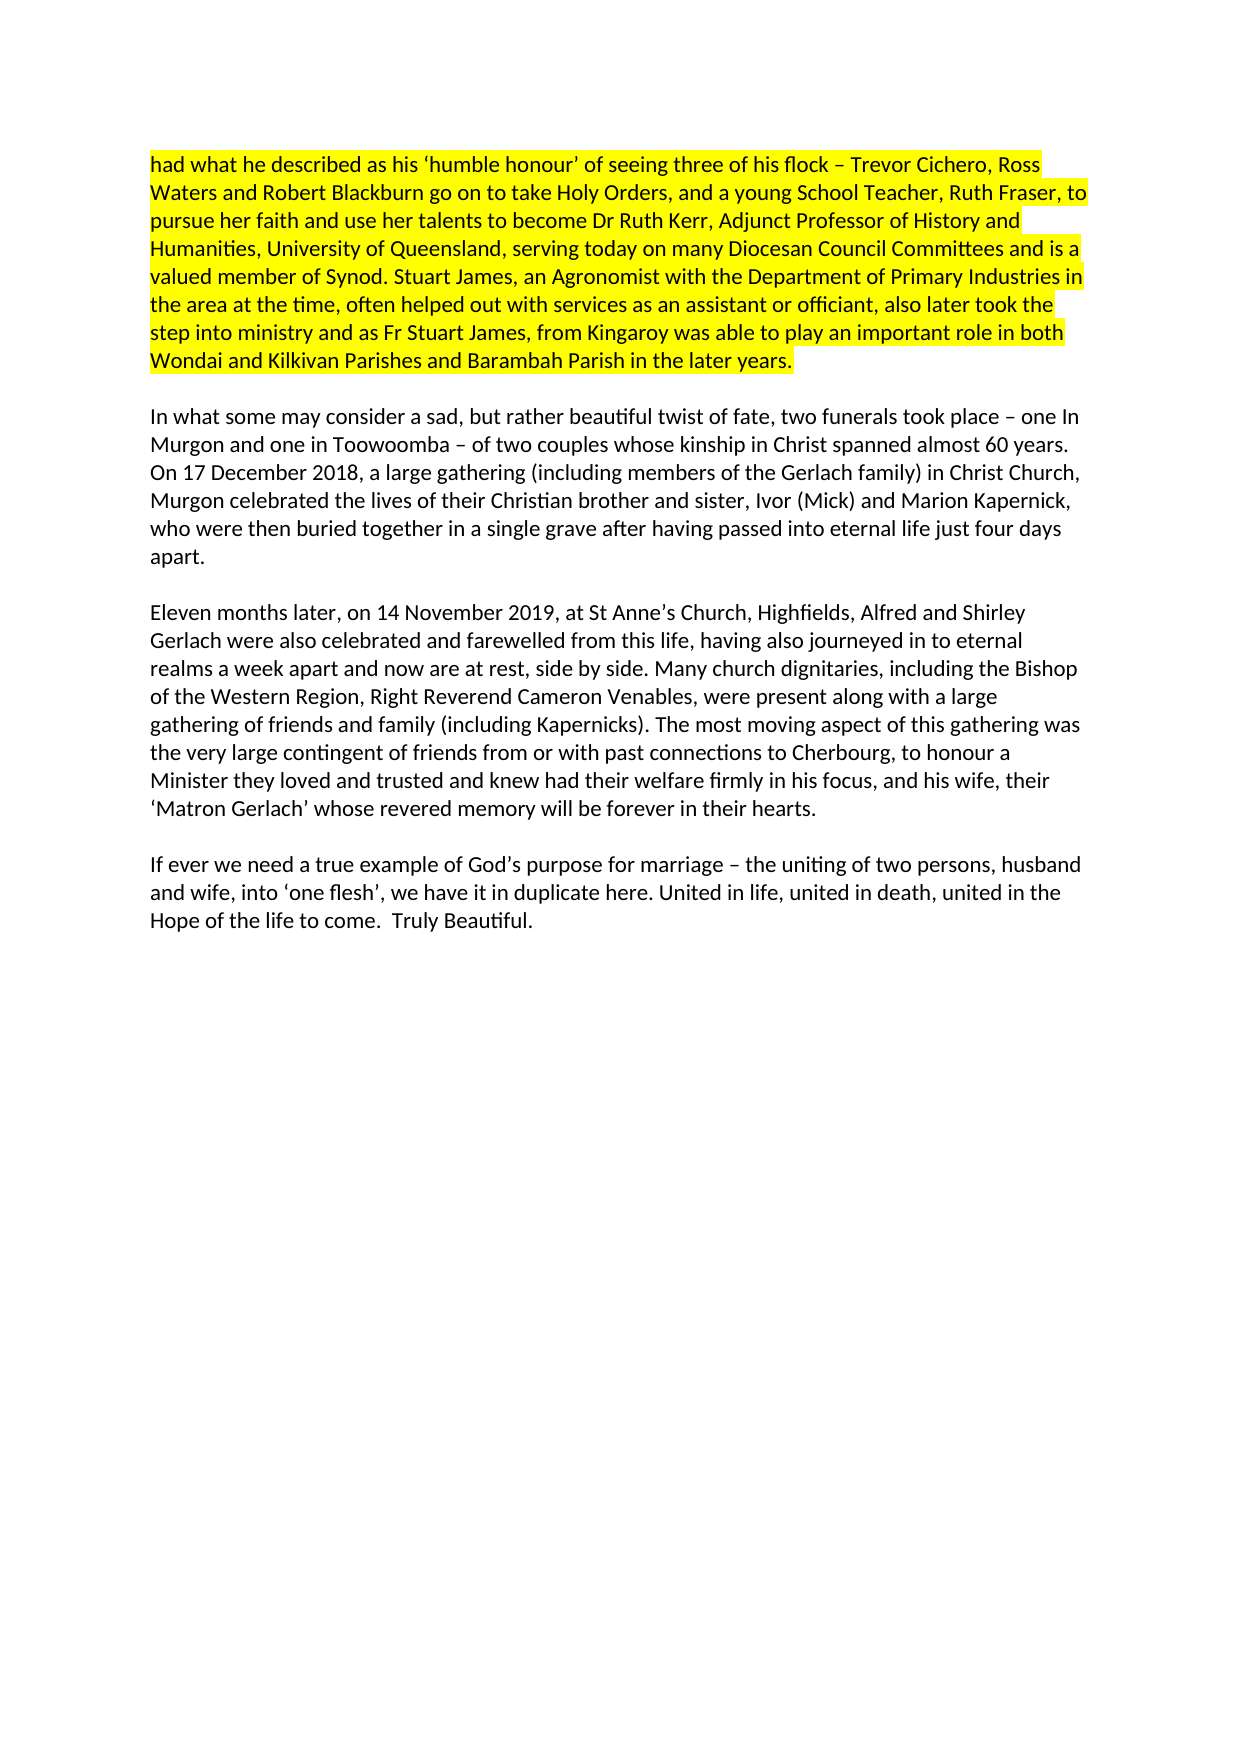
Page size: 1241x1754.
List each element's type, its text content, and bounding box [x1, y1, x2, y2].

text Eleven months later, on 14 November 2019, at St Anne’s Church, Highfields, Alfred and Shirley Gerlach were also celebrated and farewelled from this life, having also journeyed in to eternal realms a week apart and now are at rest, side by side. Many church dignitaries, including the Bishop of the Western Region, Right Reverend Cameron Venables, were present along with a large gathering of friends and family (including Kapernicks). The most moving aspect of this gathering was the very large contingent of friends from or with past connections to Cherbourg, to honour a Minister they loved and trusted and knew had their welfare firmly in his focus, and his wife, their ‘Matron Gerlach’ whose revered memory will be forever in their hearts. [150, 598, 1090, 822]
text On 17 December 2018, a large gathering (including members of the Gerlach family) in Christ Church, Murgon celebrated the lives of their Christian brother and sister, Ivor (Mick) and Marion Kapernick, who were then buried together in a single grave after having passed into eternal life just four days apart. [150, 458, 1090, 570]
text If ever we need a true example of God’s purpose for marriage – the uniting of two persons, husband and wife, into ‘one flesh’, we have it in duplicate here. United in life, united in death, united in the Hope of the life to come. Truly Beautiful. [150, 851, 1090, 934]
text In what some may consider a sad, but rather beautiful twist of fate, two funerals took place – one In Murgon and one in Toowoomba – of two couples whose kinship in Christ spanned almost 60 years. [150, 402, 1090, 458]
